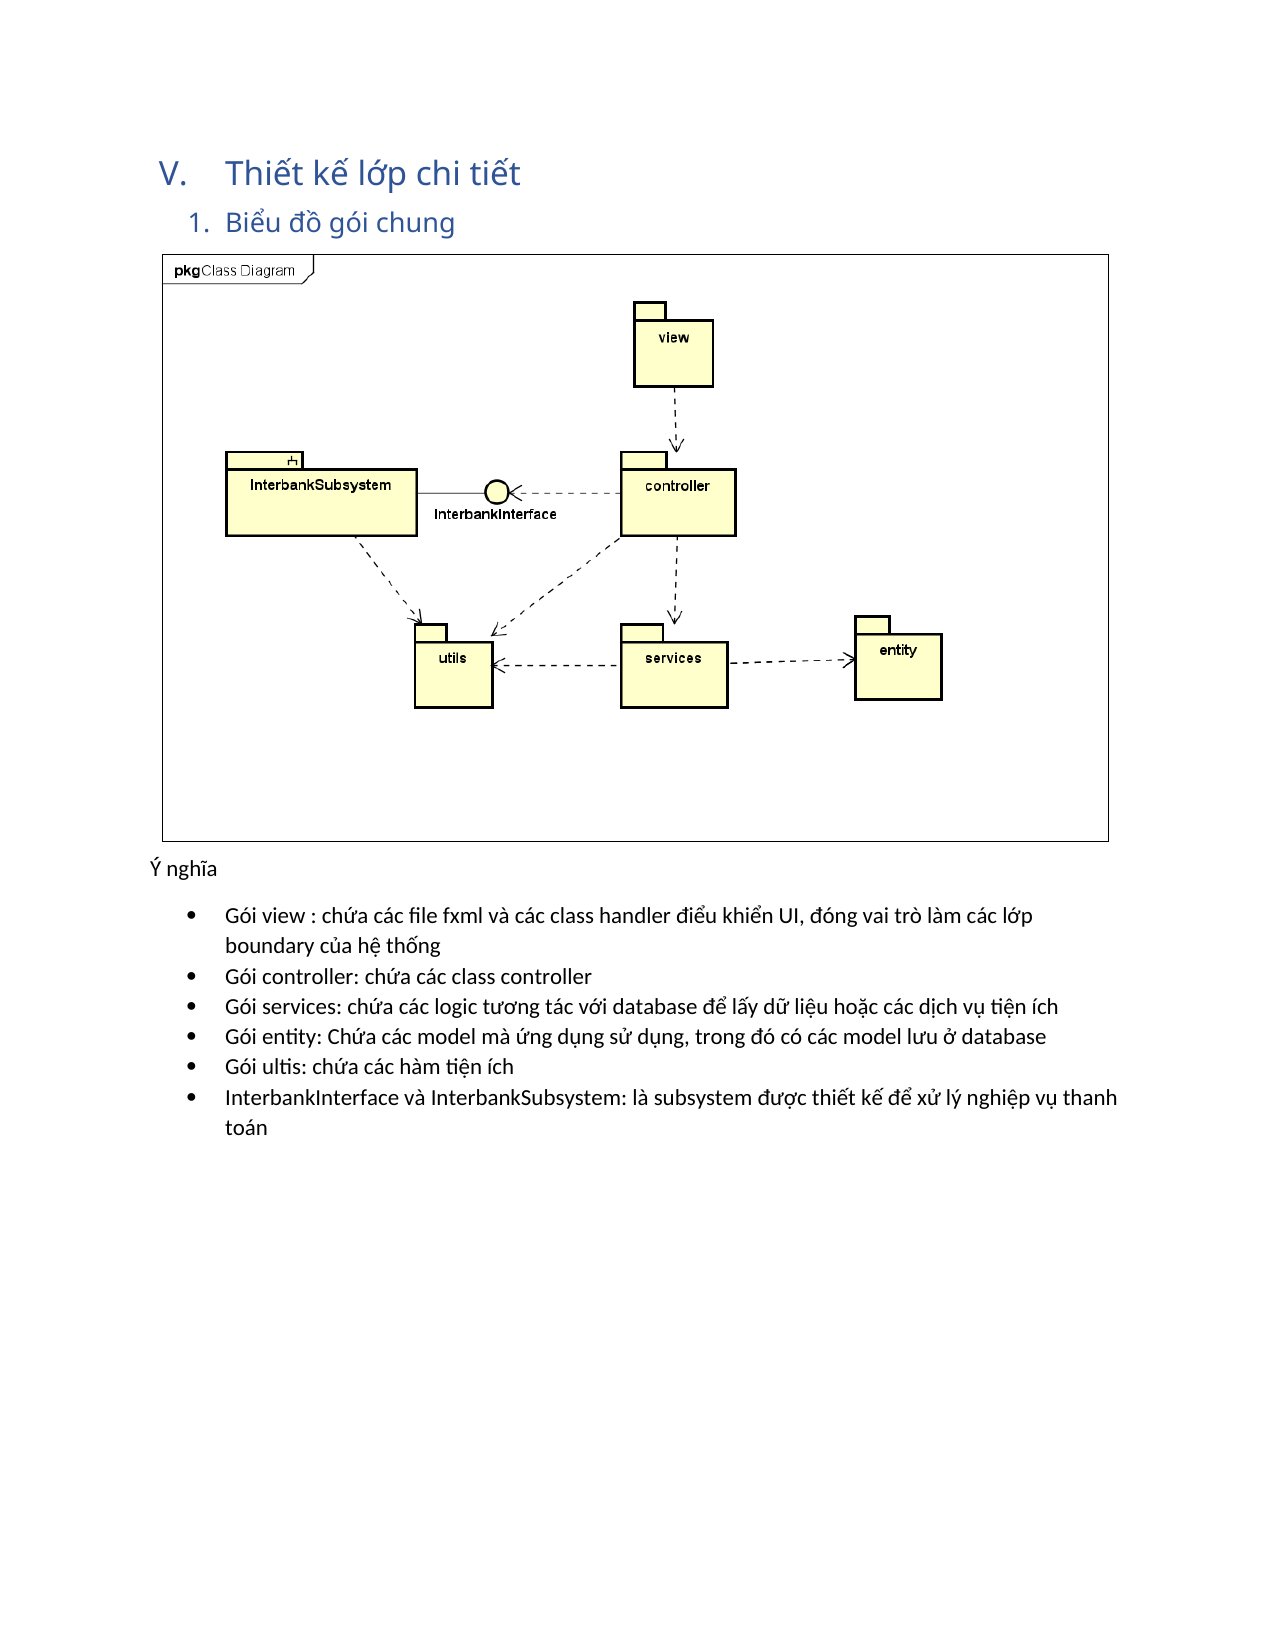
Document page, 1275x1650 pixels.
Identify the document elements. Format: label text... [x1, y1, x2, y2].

picture [150, 242, 1119, 853]
subtitle Thiết kế lớp chi tiết [187, 150, 1125, 195]
list InterbankInterface và InterbankSubsystem: là subsystem được thiết kế để xử lý nghiệp vụ thanh toán [187, 1083, 1125, 1141]
subtitle Biểu đồ gói chung [187, 203, 1125, 240]
list Gói ultis: chứa các hàm tiện ích [187, 1052, 1125, 1080]
list Gói entity: Chứa các model mà ứng dụng sử dụng, trong đó có các model lưu ở database [187, 1022, 1125, 1050]
list Gói controller: chứa các class controller [187, 962, 1125, 990]
list Gói services: chứa các logic tương tác với database để lấy dữ liệu hoặc các dịch vụ tiện ích [187, 992, 1125, 1020]
list Gói view : chứa các file fxml và các class handler điểu khiển UI, đóng vai trò làm các lớp boundary của hệ thống [187, 901, 1125, 959]
